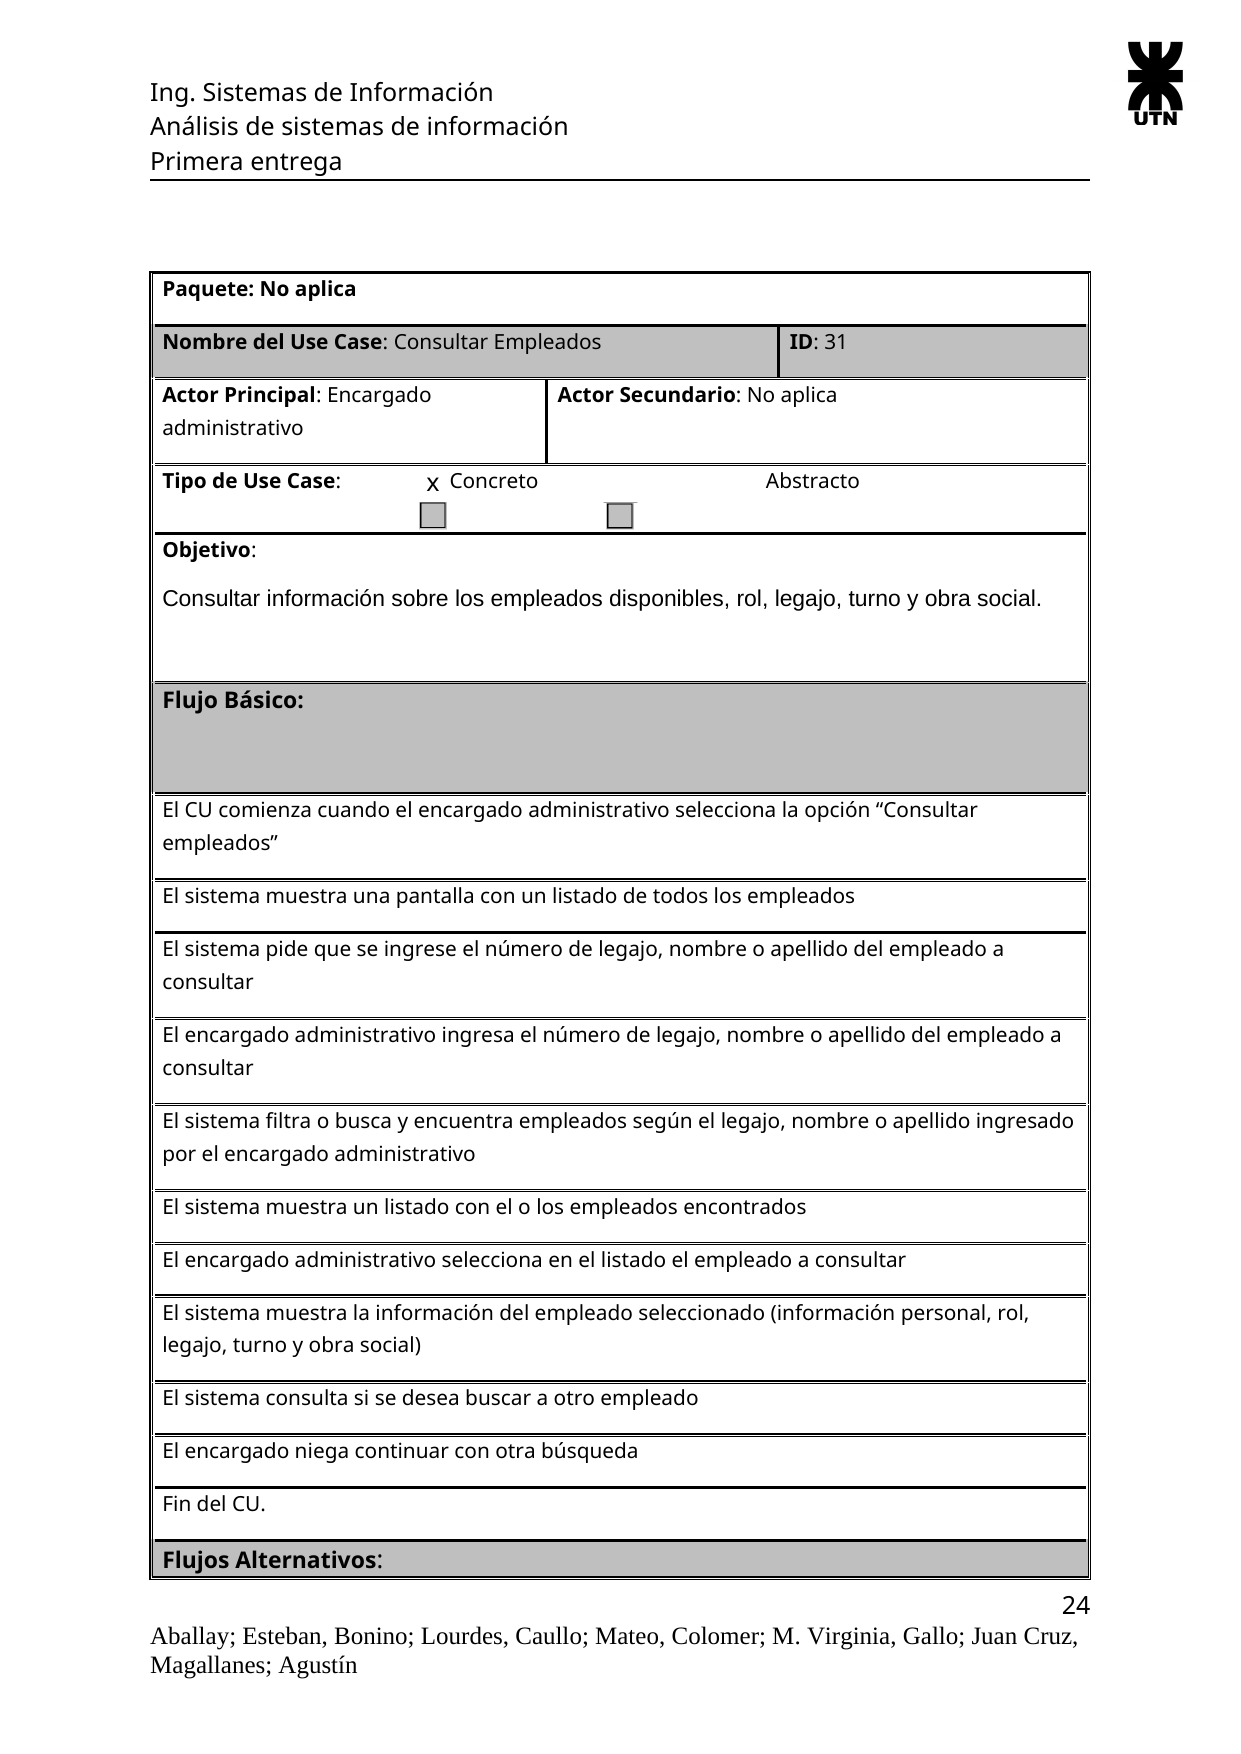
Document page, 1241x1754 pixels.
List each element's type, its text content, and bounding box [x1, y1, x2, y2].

table_cell El sistema filtra o busca y encuentra empleados según el legajo, nombre o apellido ingresado por el encargado administrativo [151, 1103, 1089, 1188]
table_cell El encargado administrativo ingresa el número de legajo, nombre o apellido del empleado a consultar [151, 1017, 1089, 1103]
table_cell Fin del CU. [153, 1486, 1088, 1539]
table_cell Actor Secundario: No aplica [546, 377, 1089, 463]
table_cell Tipo de Use Case: Concreto Abstracto [151, 463, 1089, 532]
picture [603, 502, 638, 532]
table_cell El encargado administrativo selecciona en el listado el empleado a consultar [153, 1241, 1088, 1294]
table_cell El sistema muestra un listado con el o los empleados encontrados [153, 1189, 1088, 1241]
picture [1108, 33, 1200, 124]
table_cell Objetivo: Consultar información sobre los empleados disponibles, rol, legajo, turno y obra social. [153, 532, 1088, 681]
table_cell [153, 1539, 1088, 1576]
table_cell El CU comienza cuando el encargado administrativo selecciona la opción “Consultar empleados” [153, 792, 1088, 878]
table_cell Actor Principal: Encargado administrativo [151, 377, 546, 463]
table_cell El sistema muestra una pantalla con un listado de todos los empleados [153, 878, 1088, 931]
table_cell El sistema pide que se ingrese el número de legajo, nombre o apellido del empleado a consultar [153, 931, 1088, 1017]
table_cell Nombre del Use Case: Consultar Empleados [153, 324, 777, 377]
table_cell ID: 31 [780, 324, 1088, 377]
table_cell El encargado niega continuar con otra búsqueda [153, 1433, 1088, 1486]
table_cell El sistema muestra la información del empleado seleccionado (información personal, rol, legajo, turno y obra social) [153, 1294, 1088, 1380]
table_cell El sistema consulta si se desea buscar a otro empleado [153, 1380, 1088, 1433]
picture [416, 502, 450, 532]
table_header Paquete: No aplica [153, 274, 1088, 324]
table_cell Flujo Básico: [151, 681, 1089, 792]
